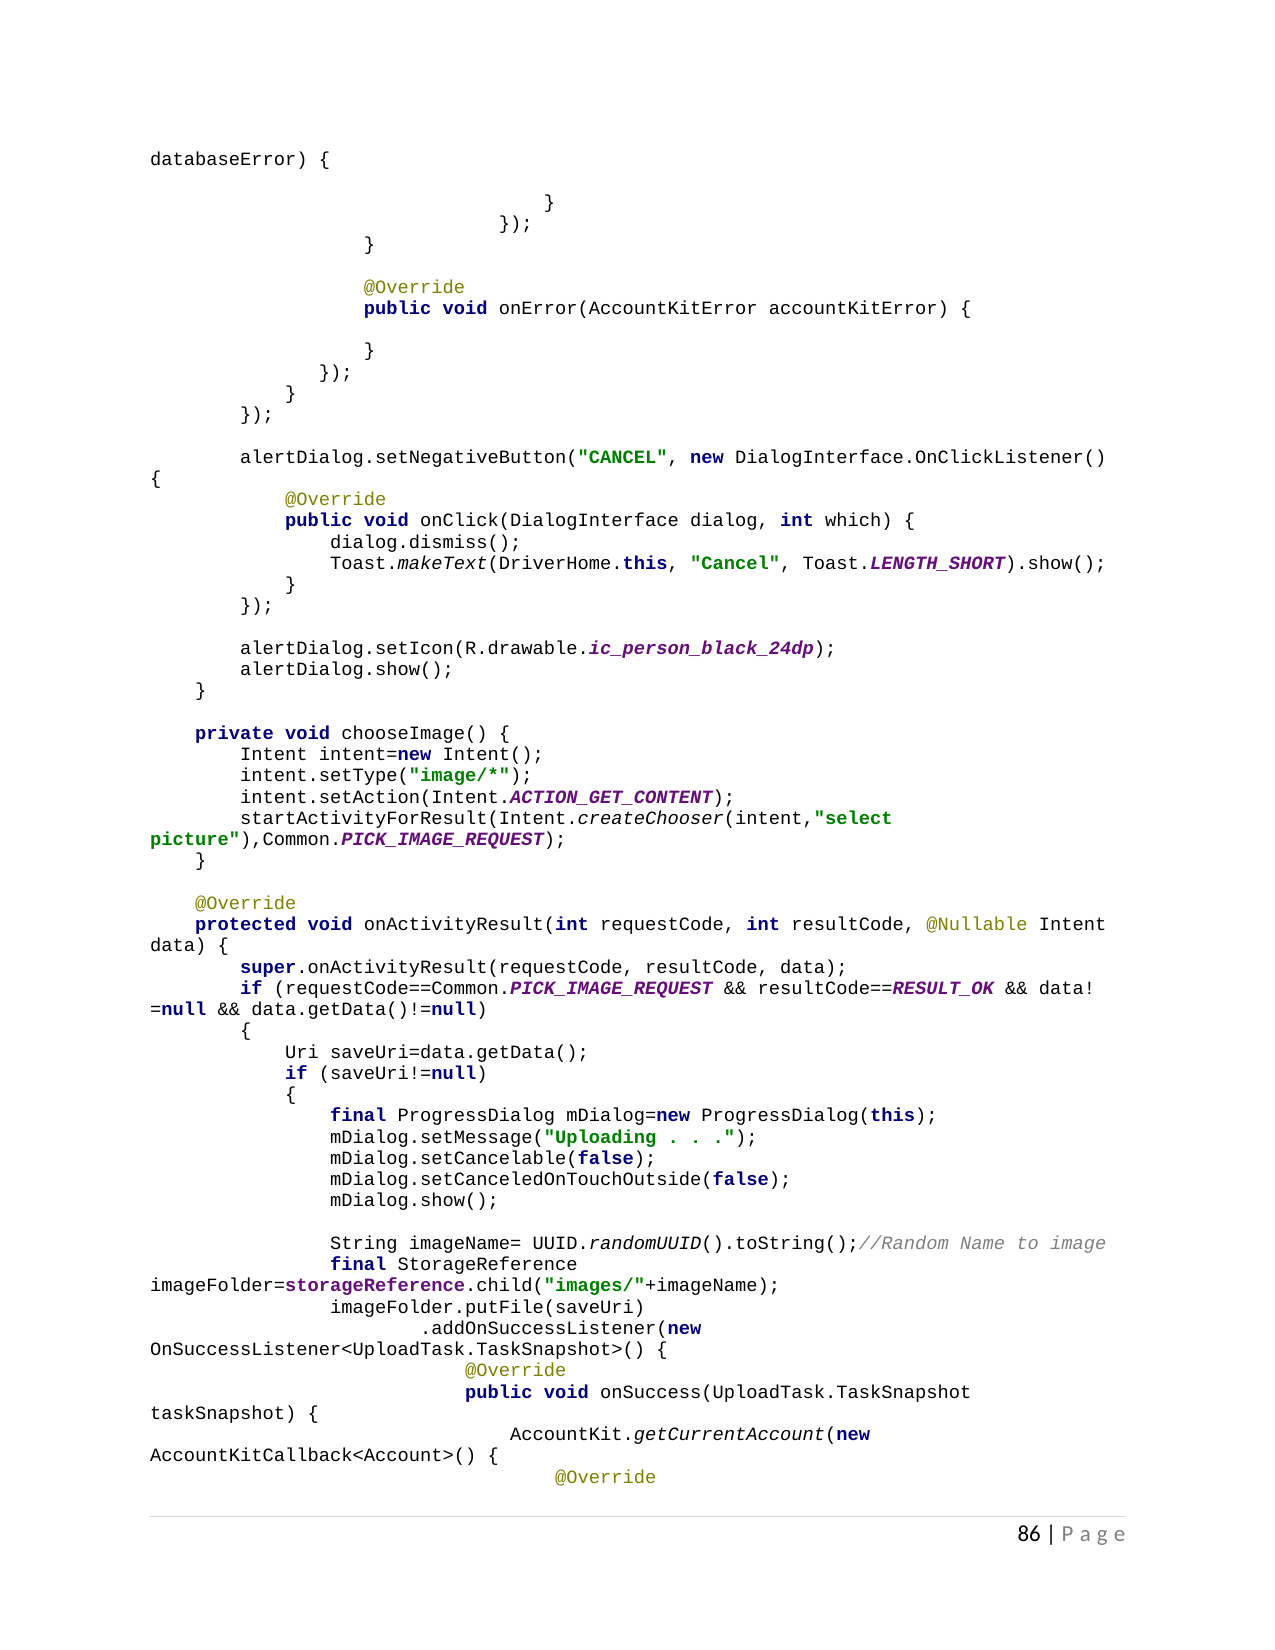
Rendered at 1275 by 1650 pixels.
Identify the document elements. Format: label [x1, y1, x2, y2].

text [150, 150, 1125, 1489]
